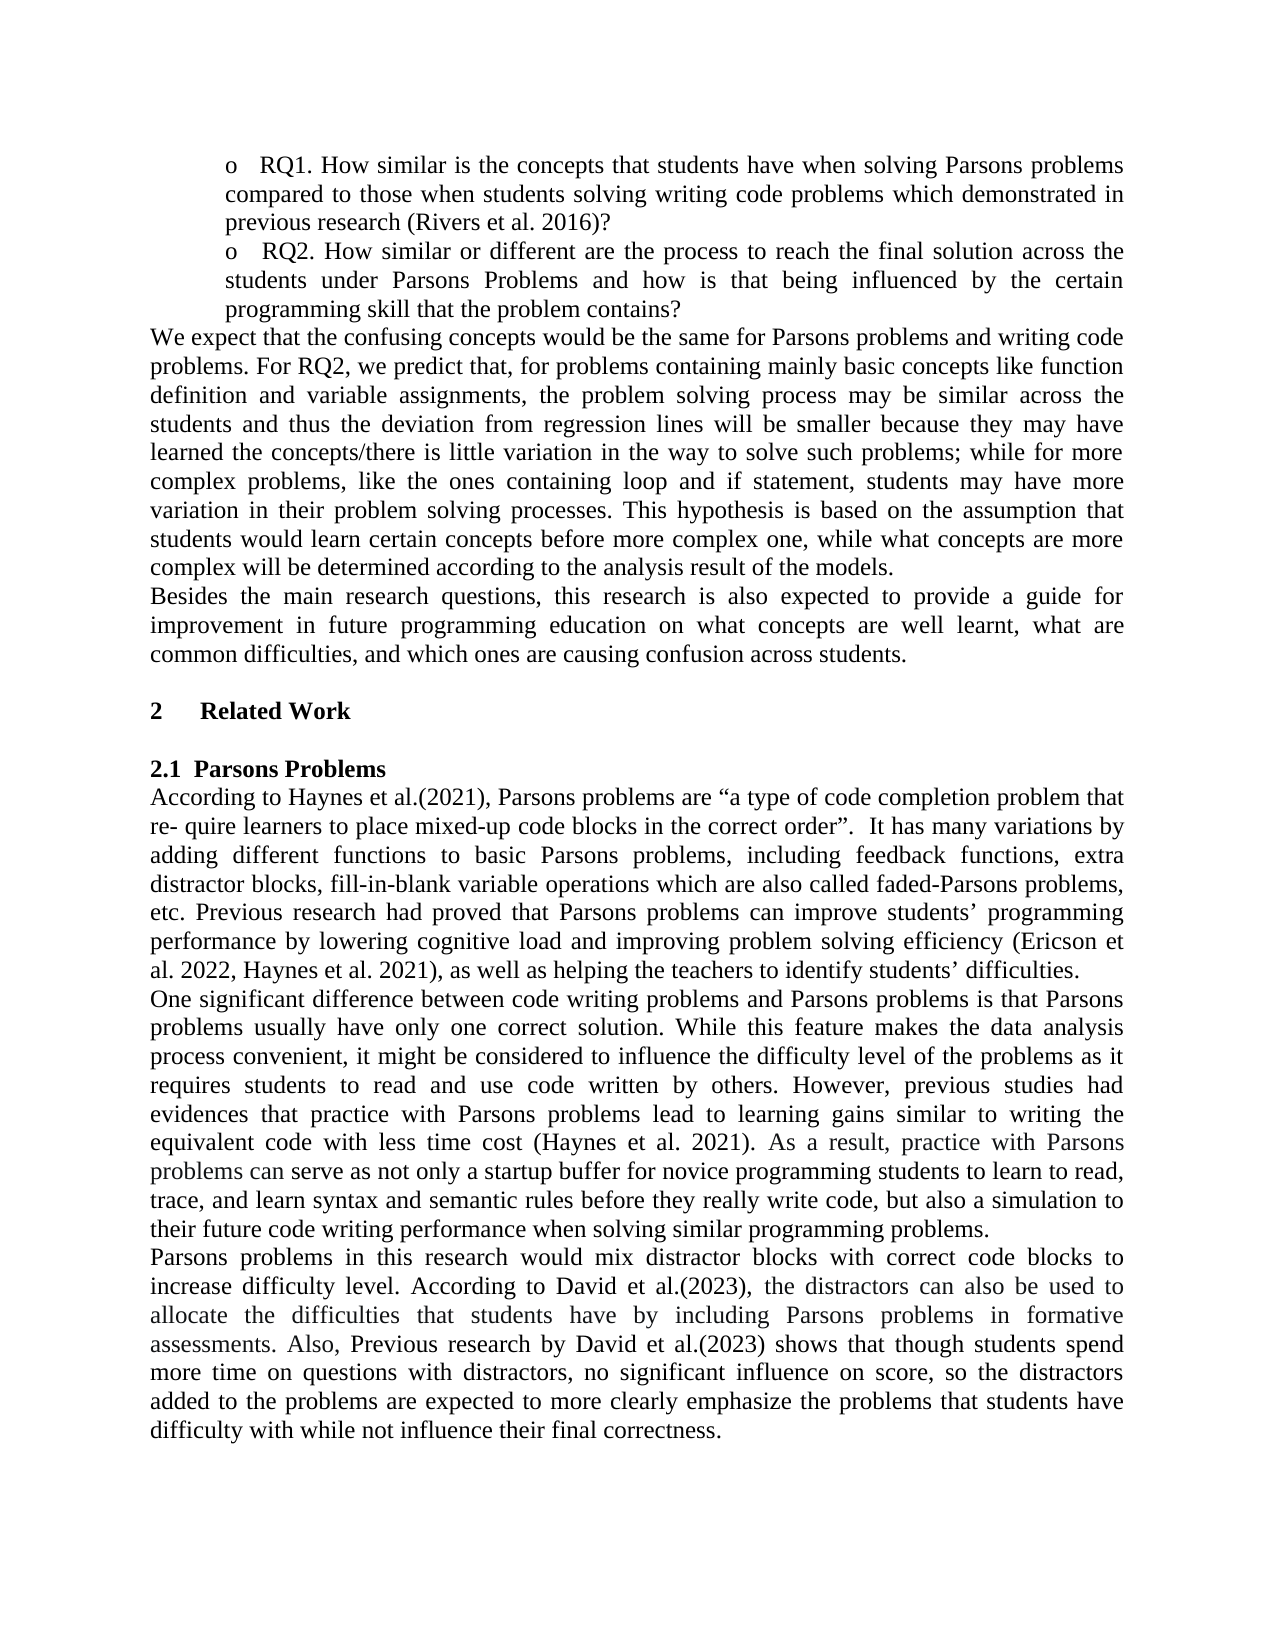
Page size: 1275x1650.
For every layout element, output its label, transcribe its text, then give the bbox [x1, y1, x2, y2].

text Parsons problems in this research would mix distractor blocks with correct code blocks to increase difficulty level. According to David et al.(2023), the distractors can also be used to allocate the difficulties that students have by including Parsons problems in formative assessments. Also, Previous research by David et al.(2023) shows that though students spend more time on questions with distractors, no significant influence on score, so the distractors added to the problems are expected to more clearly emphasize the problems that students have difficulty with while not influence their final correctness. [150, 1329, 1125, 1444]
text We expect that the confusing concepts would be the same for Parsons problems and writing code problems. For RQ2, we predict that, for problems containing mainly basic concepts like function definition and variable assignments, the problem solving process may be similar across the students and thus the deviation from regression lines will be smaller because they may have learned the concepts/there is little variation in the way to solve such problems; while for more complex problems, like the ones containing loop and if statement, students may have more variation in their problem solving processes. This hypothesis is based on the assumption that students would learn certain concepts before more complex one, while what concepts are more complex will be determined according to the analysis result of the models. [150, 322, 1125, 581]
text One significant difference between code writing problems and Parsons problems is that Parsons problems usually have only one correct solution. While this feature makes the data analysis process convenient, it might be considered to influence the difficulty level of the problems as it requires students to read and use code written by others. However, previous studies had evidences that practice with Parsons problems lead to learning gains similar to writing the equivalent code with less time cost (Haynes et al. 2021). As a result, practice with Parsons problems can serve as not only a startup buffer for novice programming students to learn to read, trace, and learn syntax and semantic rules before they really write code, but also a simulation to their future code writing performance when solving similar programming problems. [150, 984, 1125, 1242]
text Besides the main research questions, this research is also expected to provide a guide for improvement in future programming education on what concepts are well learnt, what are common difficulties, and which ones are causing confusion across students. [150, 581, 1125, 667]
text 2 Related Work [150, 696, 1125, 725]
text 2.1 Parsons Problems [150, 754, 1125, 782]
text According to Haynes et al.(2021), Parsons problems are “a type of code completion problem that re- quire learners to place mixed-up code blocks in the correct order”. It has many variations by adding different functions to basic Parsons problems, including feedback functions, extra distractor blocks, fill-in-blank variable operations which are also called faded-Parsons problems, etc. Previous research had proved that Parsons problems can improve students’ programming performance by lowering cognitive load and improving problem solving efficiency (Ericson et al. 2022, Haynes et al. 2021), as well as helping the teachers to identify students’ difficulties. [150, 782, 1125, 984]
text o RQ2. How similar or different are the process to reach the final solution across the students under Parsons Problems and how is that being influenced by the certain programming skill that the problem contains? [225, 236, 1125, 322]
text o RQ1. How similar is the concepts that students have when solving Parsons problems compared to those when students solving writing code problems which demonstrated in previous research (Rivers et al. 2016)? [225, 150, 1125, 236]
text Parsons problems in this research would mix distractor blocks with correct code blocks to increase difficulty level. According to David et al.(2023), the distractors can also be used to allocate the difficulties that students have by including Parsons problems in formative assessments. Also, Previous research by David et al.(2023) shows that though students spend more time on questions with distractors, no significant influence on score, so the distractors added to the problems are expected to more clearly emphasize the problems that students have difficulty with while not influence their final correctness. [150, 1242, 1125, 1300]
